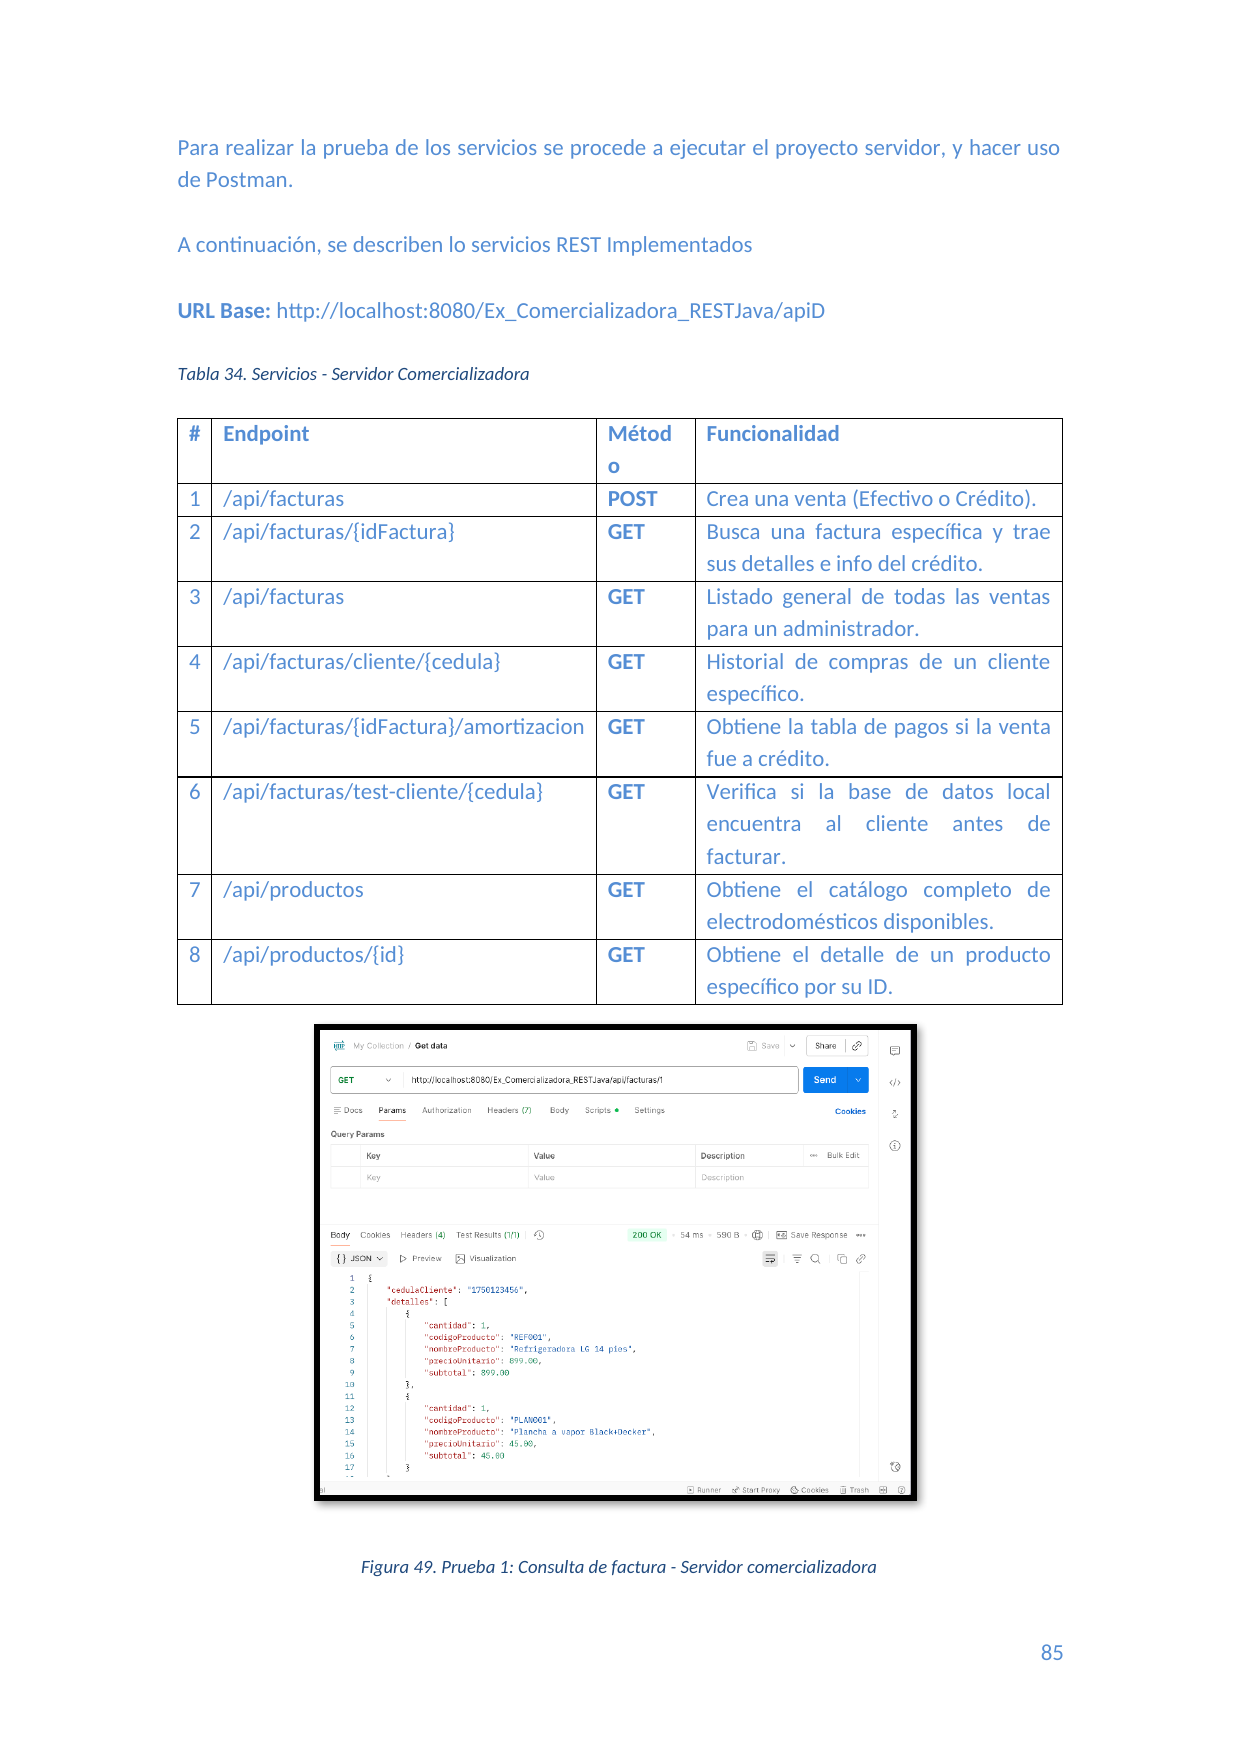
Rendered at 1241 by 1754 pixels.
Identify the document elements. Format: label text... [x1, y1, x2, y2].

table_cell Obtiene el catálogo completo de electrodomésticos disponibles. [696, 875, 1062, 939]
table_cell GET [597, 712, 695, 776]
table_cell 7 [178, 875, 211, 939]
picture [320, 1030, 911, 1495]
text Tabla 34. Servicios - Servidor Comercializadora [177, 362, 1063, 384]
table_cell GET [597, 517, 695, 581]
table_header # [178, 419, 211, 483]
table_header Endpoint [212, 419, 596, 483]
table_cell /api/facturas/cliente/{cedula} [212, 647, 596, 711]
table_cell /api/facturas [212, 582, 596, 646]
table_cell GET [597, 647, 695, 711]
text A continuación, se describen lo servicios REST Implementados [177, 231, 1063, 259]
table_cell 4 [178, 647, 211, 711]
table_cell GET [597, 778, 695, 874]
text URL Base: http://localhost:8080/Ex_Comercializadora_RESTJava/apiD [177, 296, 1063, 324]
table_cell /api/facturas/{idFactura}/amortizacion [212, 712, 596, 776]
table_cell 3 [178, 582, 211, 646]
table_cell Obtiene el detalle de un producto específico por su ID. [696, 940, 1062, 1004]
table_cell Crea una venta (Efectivo o Crédito). [696, 484, 1062, 516]
table_cell /api/facturas/{idFactura} [212, 517, 596, 581]
table_cell Verifica si la base de datos local encuentra al cliente antes de facturar. [696, 778, 1062, 874]
table_cell 1 [178, 484, 211, 516]
table_cell Busca una factura específica y trae sus detalles e info del crédito. [696, 517, 1062, 581]
table_header Funcionalidad [696, 419, 1062, 483]
table_cell Listado general de todas las ventas para un administrador. [696, 582, 1062, 646]
table_cell /api/productos/{id} [212, 940, 596, 1004]
table_cell GET [597, 582, 695, 646]
table_cell GET [597, 940, 695, 1004]
table_cell /api/productos [212, 875, 596, 939]
table_cell GET [597, 875, 695, 939]
text Para realizar la prueba de los servicios se procede a ejecutar el proyecto servidor, y hacer uso de Postman. [177, 133, 1063, 193]
table_cell 8 [178, 940, 211, 1004]
table_cell /api/facturas/test-cliente/{cedula} [212, 778, 596, 874]
table_cell Obtiene la tabla de pagos si la venta fue a crédito. [696, 712, 1062, 776]
table_cell 5 [178, 712, 211, 776]
table_cell POST [597, 484, 695, 516]
table_cell /api/facturas [212, 484, 596, 516]
table_cell Historial de compras de un cliente específico. [696, 647, 1062, 711]
table_cell 6 [178, 778, 211, 874]
text Figura 49. Prueba 1: Consulta de factura - Servidor comercializadora [177, 1555, 1063, 1578]
table_cell 2 [178, 517, 211, 581]
table_header Método [597, 419, 695, 483]
